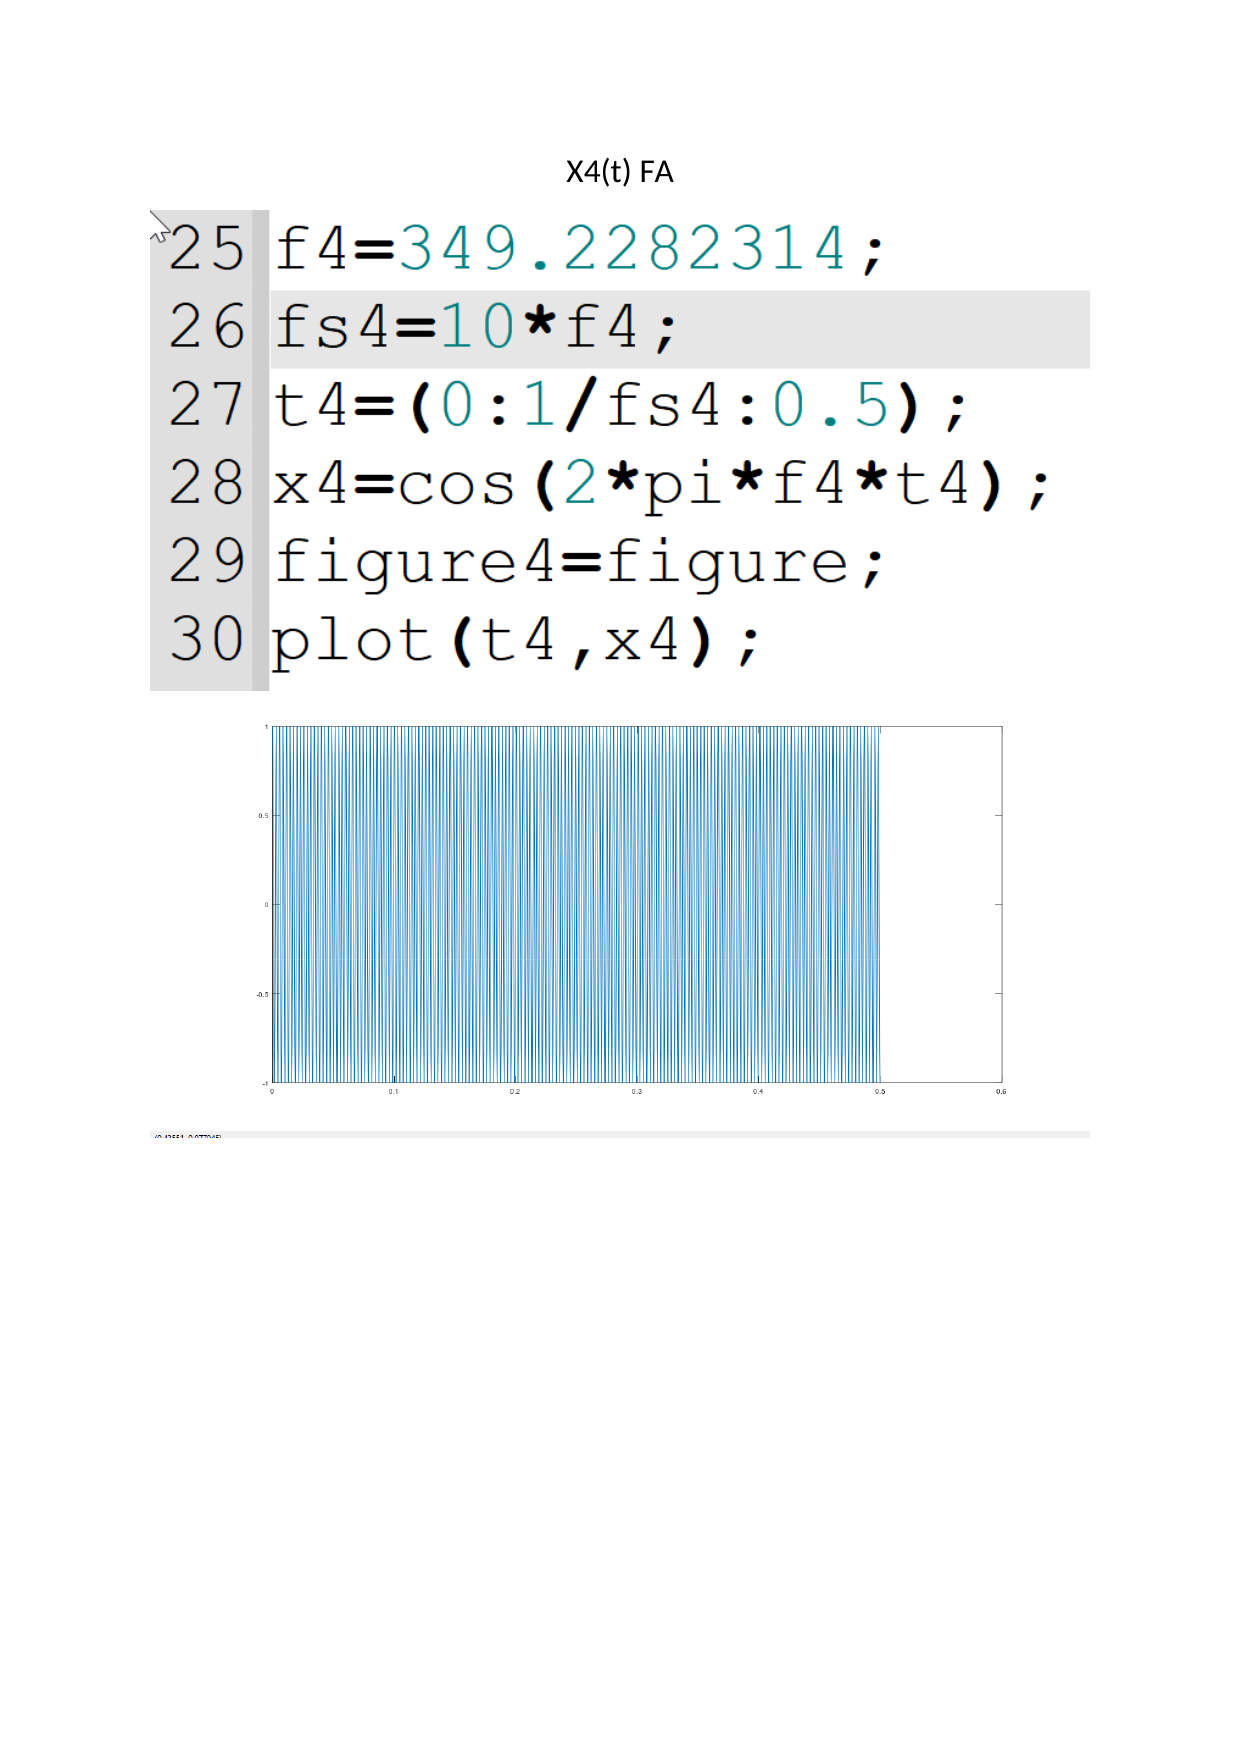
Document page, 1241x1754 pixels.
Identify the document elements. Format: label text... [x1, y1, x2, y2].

picture [150, 210, 1091, 691]
text X4(t) FA [150, 150, 1090, 191]
picture [150, 709, 1091, 1138]
